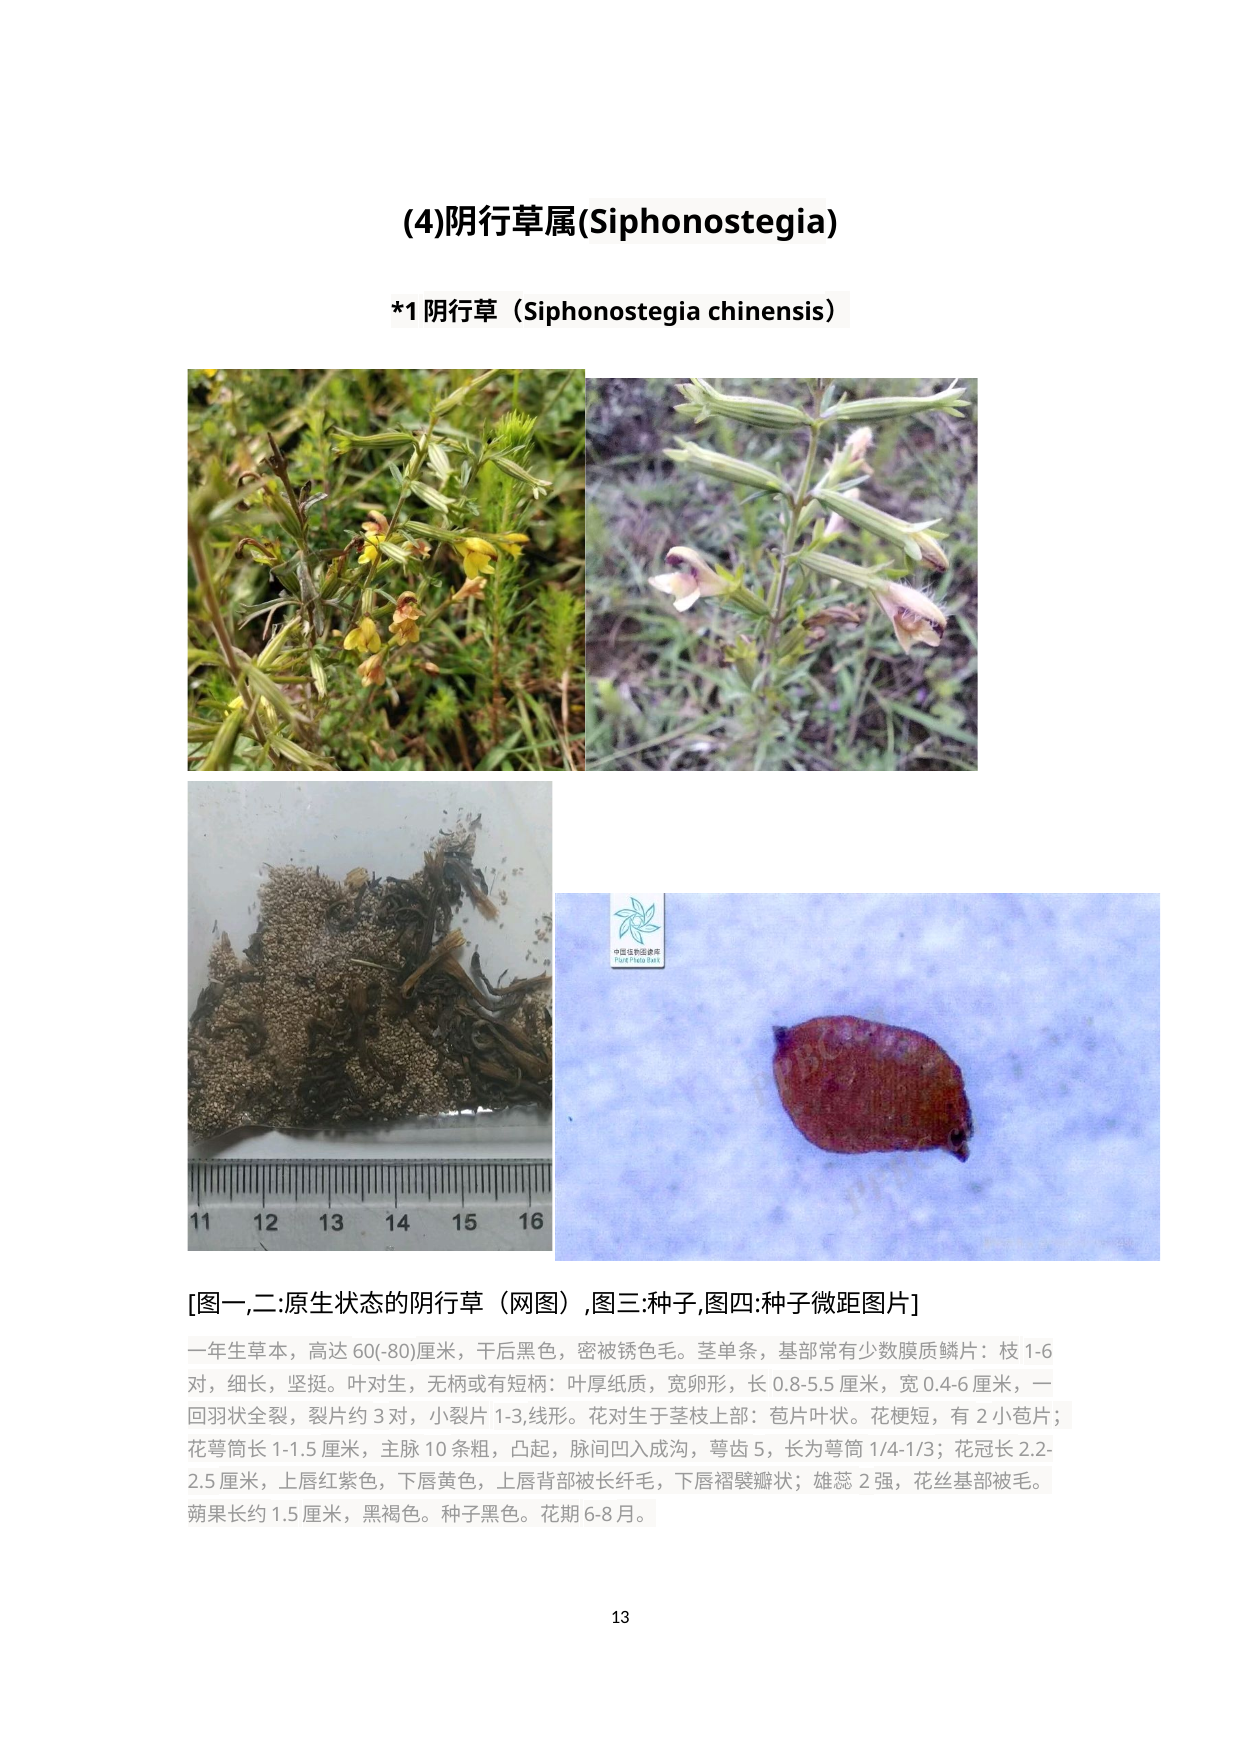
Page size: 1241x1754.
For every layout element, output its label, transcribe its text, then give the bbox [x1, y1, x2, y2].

picture [187, 369, 978, 771]
text [图一,二:原生状态的阴行草（网图）,图三:种子,图四:种子微距图片] [187, 1269, 1053, 1334]
picture [555, 893, 1161, 1261]
picture [187, 781, 553, 1251]
title (4)阴行草属(Siphonostegia) [187, 187, 1053, 252]
text 一年生草本，高达60(-80)厘米，干后黑色，密被锈色毛。茎单条，基部常有少数膜质鳞片：枝1-6对，细长，坚挺。叶对生，无柄或有短柄：叶厚纸质，宽卵形，长0.8-5.5厘米，宽0.4-6厘米，一回羽状全裂，裂片约3对，小裂片1-3,线形。花对生于茎枝上部：苞片叶状。花梗短，有2小苞片；花萼筒长1-1.5厘米，主脉10条粗，凸起，脉间凹入成沟，萼齿5，长为萼筒1/4-1/3；花冠长2.2-2.5厘米，上唇红紫色，下唇黄色，上唇背部被长纤毛，下唇褶襞瓣状；雄蕊2强，花丝基部被毛。蒴果长约1.5厘米，黑褐色。种子黑色。花期6-8月。 [187, 1334, 1053, 1529]
subtitle *1阴行草（Siphonostegia chinensis） [187, 277, 1053, 342]
